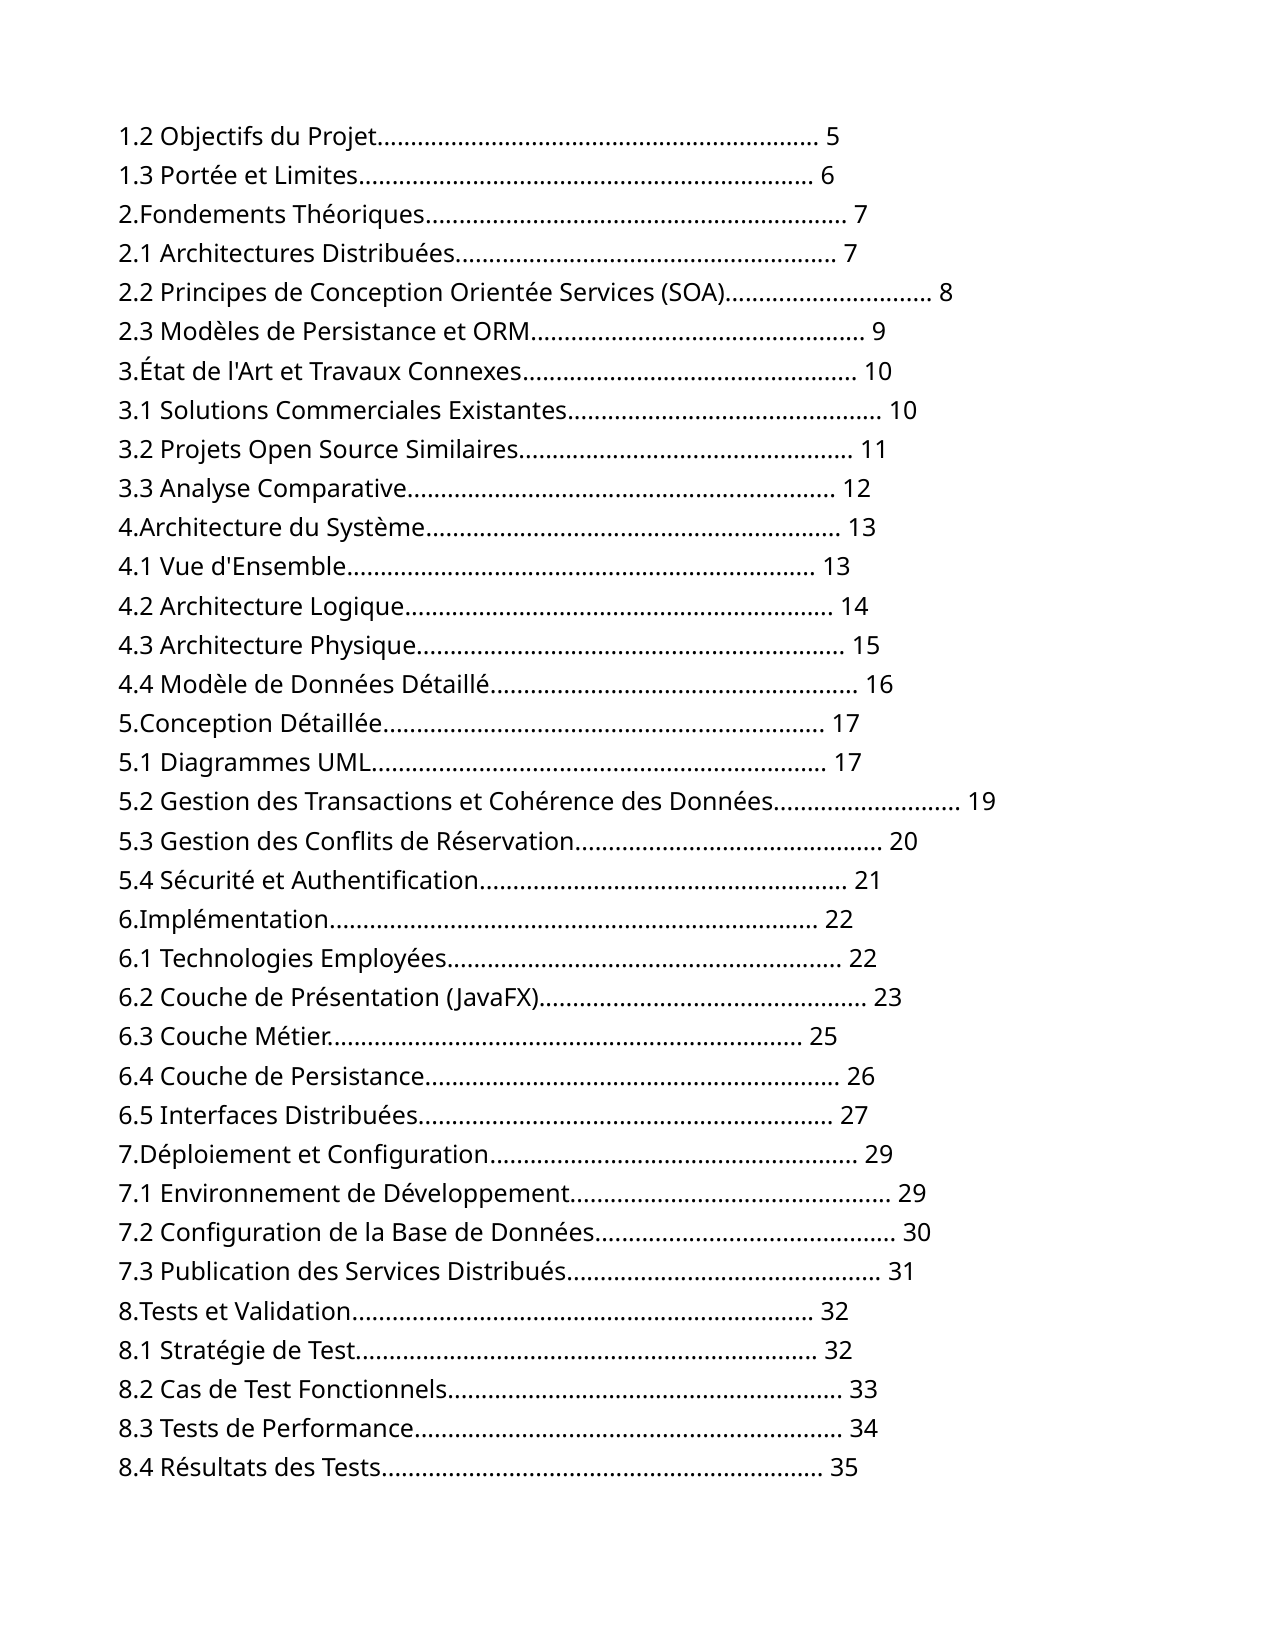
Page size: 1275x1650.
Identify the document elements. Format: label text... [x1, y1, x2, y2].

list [118, 118, 1157, 191]
list Tests et Validation..................................................................... 32 8.1 Stratégie de Test..................................................................... 32 8.2 Cas de Test Fonctionnels........................................................... 33 8.3 Tests de Performance................................................................ 34 8.4 Résultats des Tests.................................................................. 35 [118, 1293, 1157, 1484]
list Implémentation......................................................................... 22 6.1 Technologies Employées........................................................... 22 6.2 Couche de Présentation (JavaFX)................................................. 23 6.3 Couche Métier....................................................................... 25 6.4 Couche de Persistance.............................................................. 26 6.5 Interfaces Distribuées.............................................................. 27 [118, 901, 1157, 1131]
list Fondements Théoriques............................................................... 7 2.1 Architectures Distribuées......................................................... 7 2.2 Principes de Conception Orientée Services (SOA)............................... 8 2.3 Modèles de Persistance et ORM.................................................. 9 [118, 196, 1157, 348]
list Architecture du Système.............................................................. 13 4.1 Vue d'Ensemble...................................................................... 13 4.2 Architecture Logique................................................................ 14 4.3 Architecture Physique................................................................ 15 4.4 Modèle de Données Détaillé....................................................... 16 [118, 510, 1157, 701]
list État de l'Art et Travaux Connexes.................................................. 10 3.1 Solutions Commerciales Existantes............................................... 10 3.2 Projets Open Source Similaires.................................................. 11 3.3 Analyse Comparative................................................................ 12 [118, 353, 1157, 505]
list Conception Détaillée.................................................................. 17 5.1 Diagrammes UML.................................................................... 17 5.2 Gestion des Transactions et Cohérence des Données............................ 19 5.3 Gestion des Conflits de Réservation.............................................. 20 5.4 Sécurité et Authentification....................................................... 21 [118, 706, 1157, 896]
list Déploiement et Configuration....................................................... 29 7.1 Environnement de Développement................................................ 29 7.2 Configuration de la Base de Données............................................. 30 7.3 Publication des Services Distribués............................................... 31 [118, 1136, 1157, 1288]
